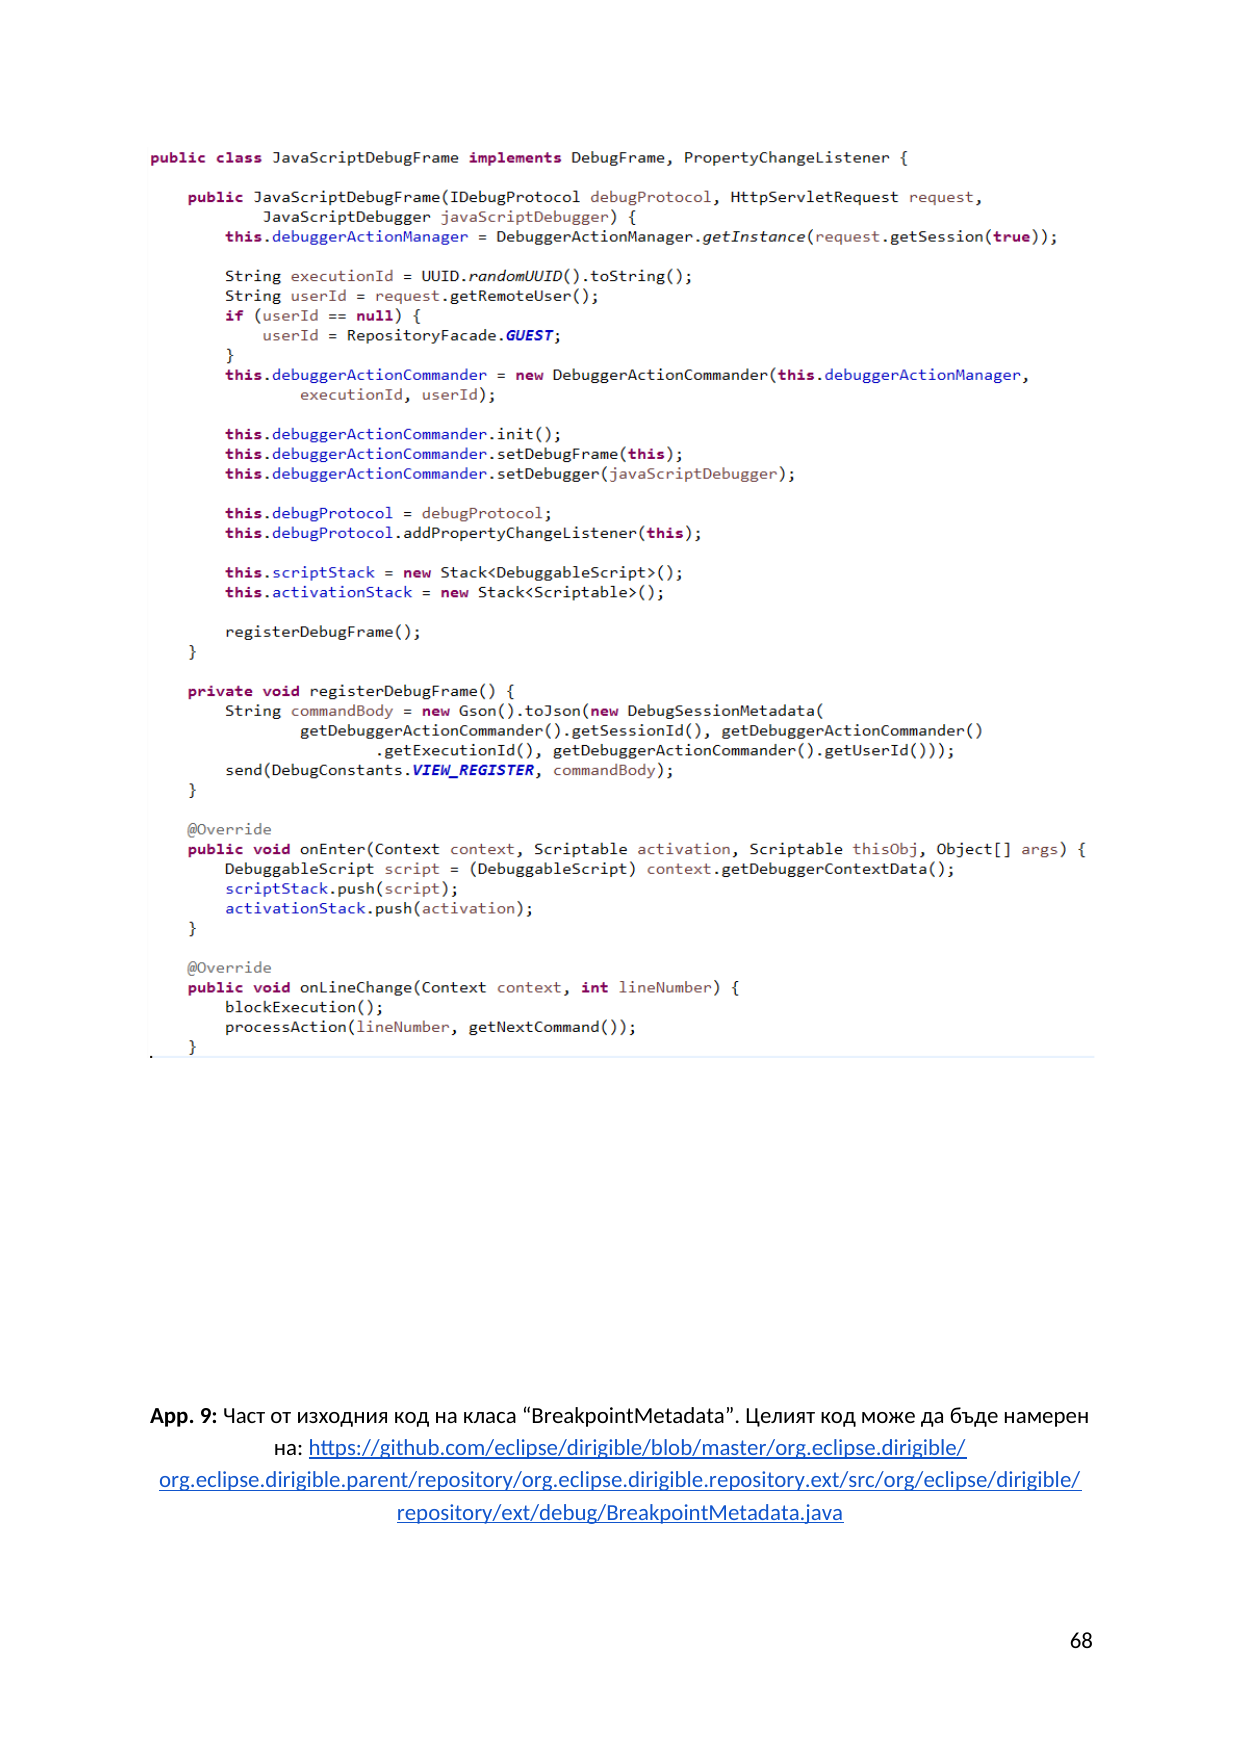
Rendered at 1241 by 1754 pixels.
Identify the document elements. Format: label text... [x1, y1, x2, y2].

picture [147, 147, 1095, 1058]
text App. 9: Част от изходния код на класа “BreakpointMetadata”. Целият код може да бъде намерен на: https://github.com/eclipse/dirigible/blob/master/org.eclipse.dirigible/org.eclipse.dirigible.parent/repository/org.eclipse.dirigible.repository.ext/src/org/eclipse/dirigible/repository/ext/debug/BreakpointMetadata.java [148, 1401, 1093, 1526]
